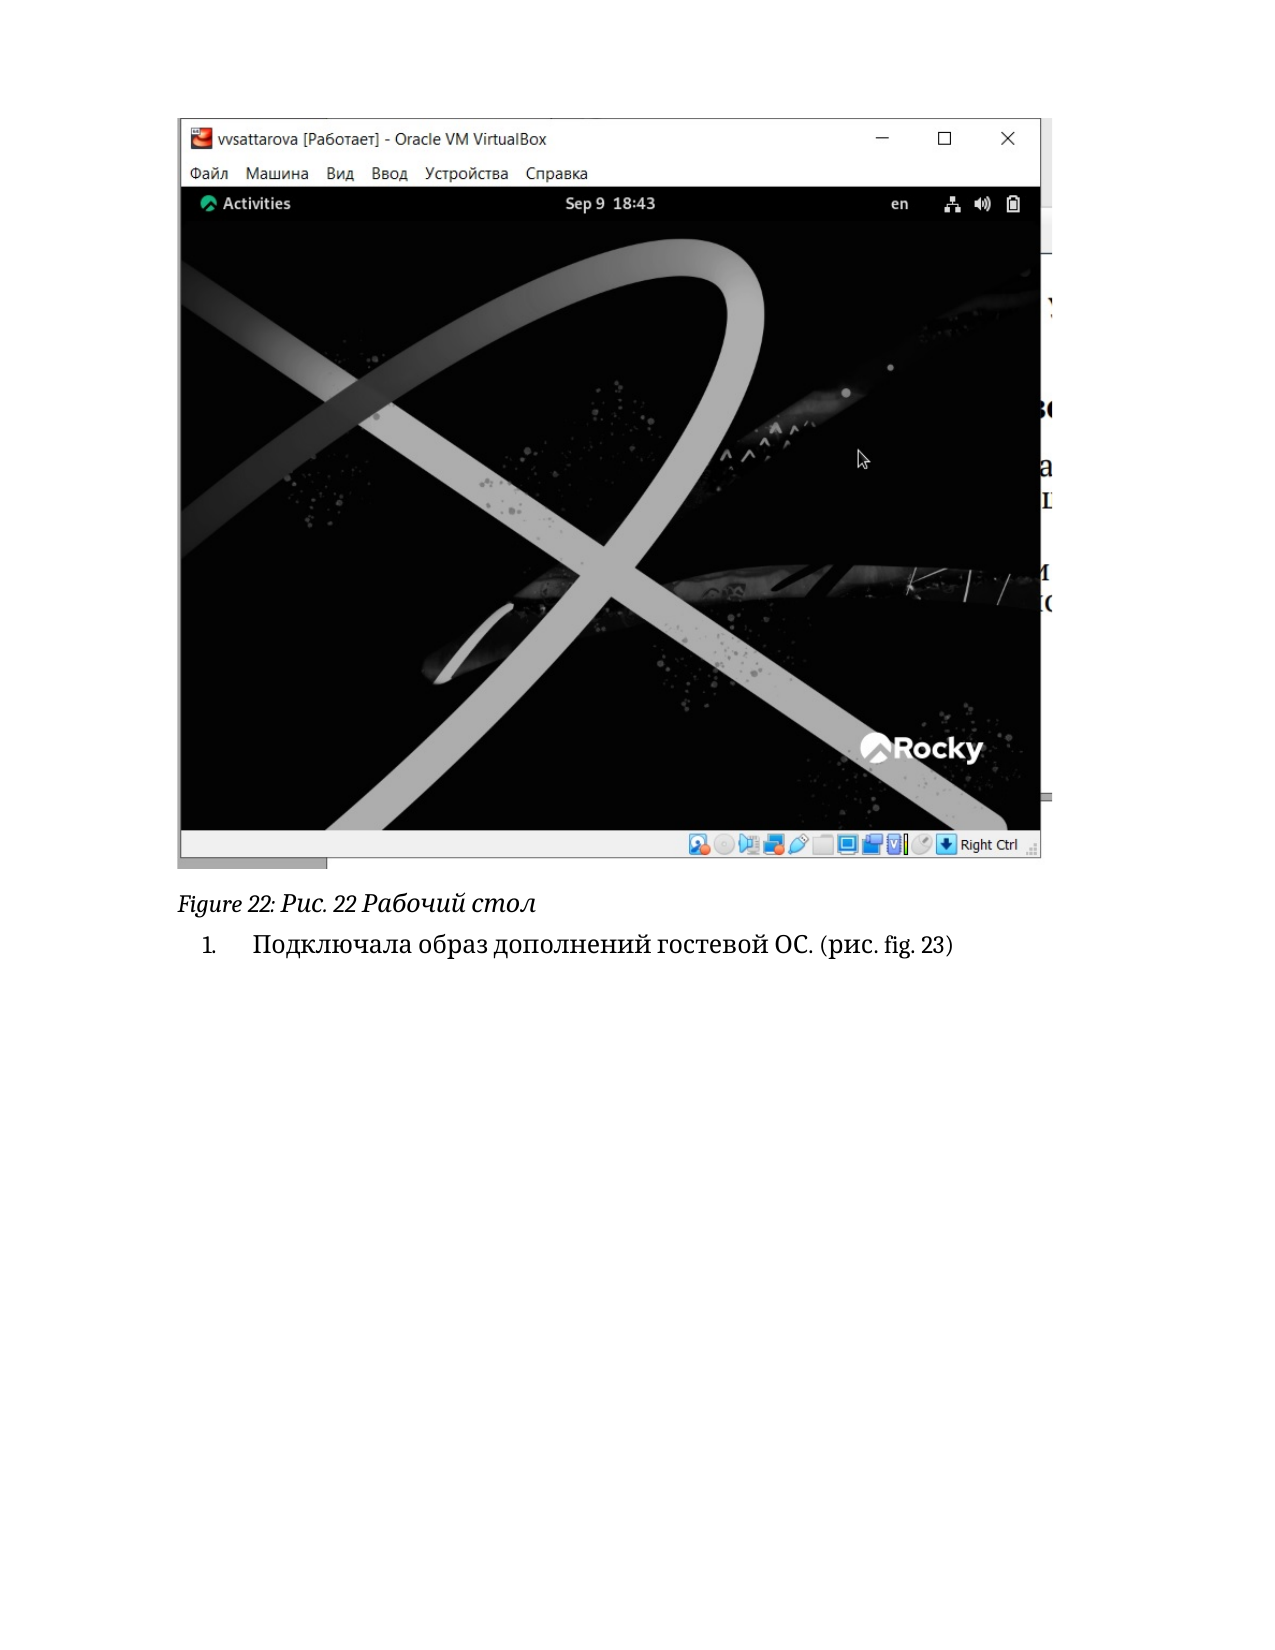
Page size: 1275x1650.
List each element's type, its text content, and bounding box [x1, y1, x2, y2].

picture [177, 118, 1053, 869]
text Figure 22: Рис. 22 Рабочий стол [177, 889, 1186, 918]
list Подключала образ дополнений гостевой ОС. (рис. fig. 23) [202, 931, 1186, 959]
